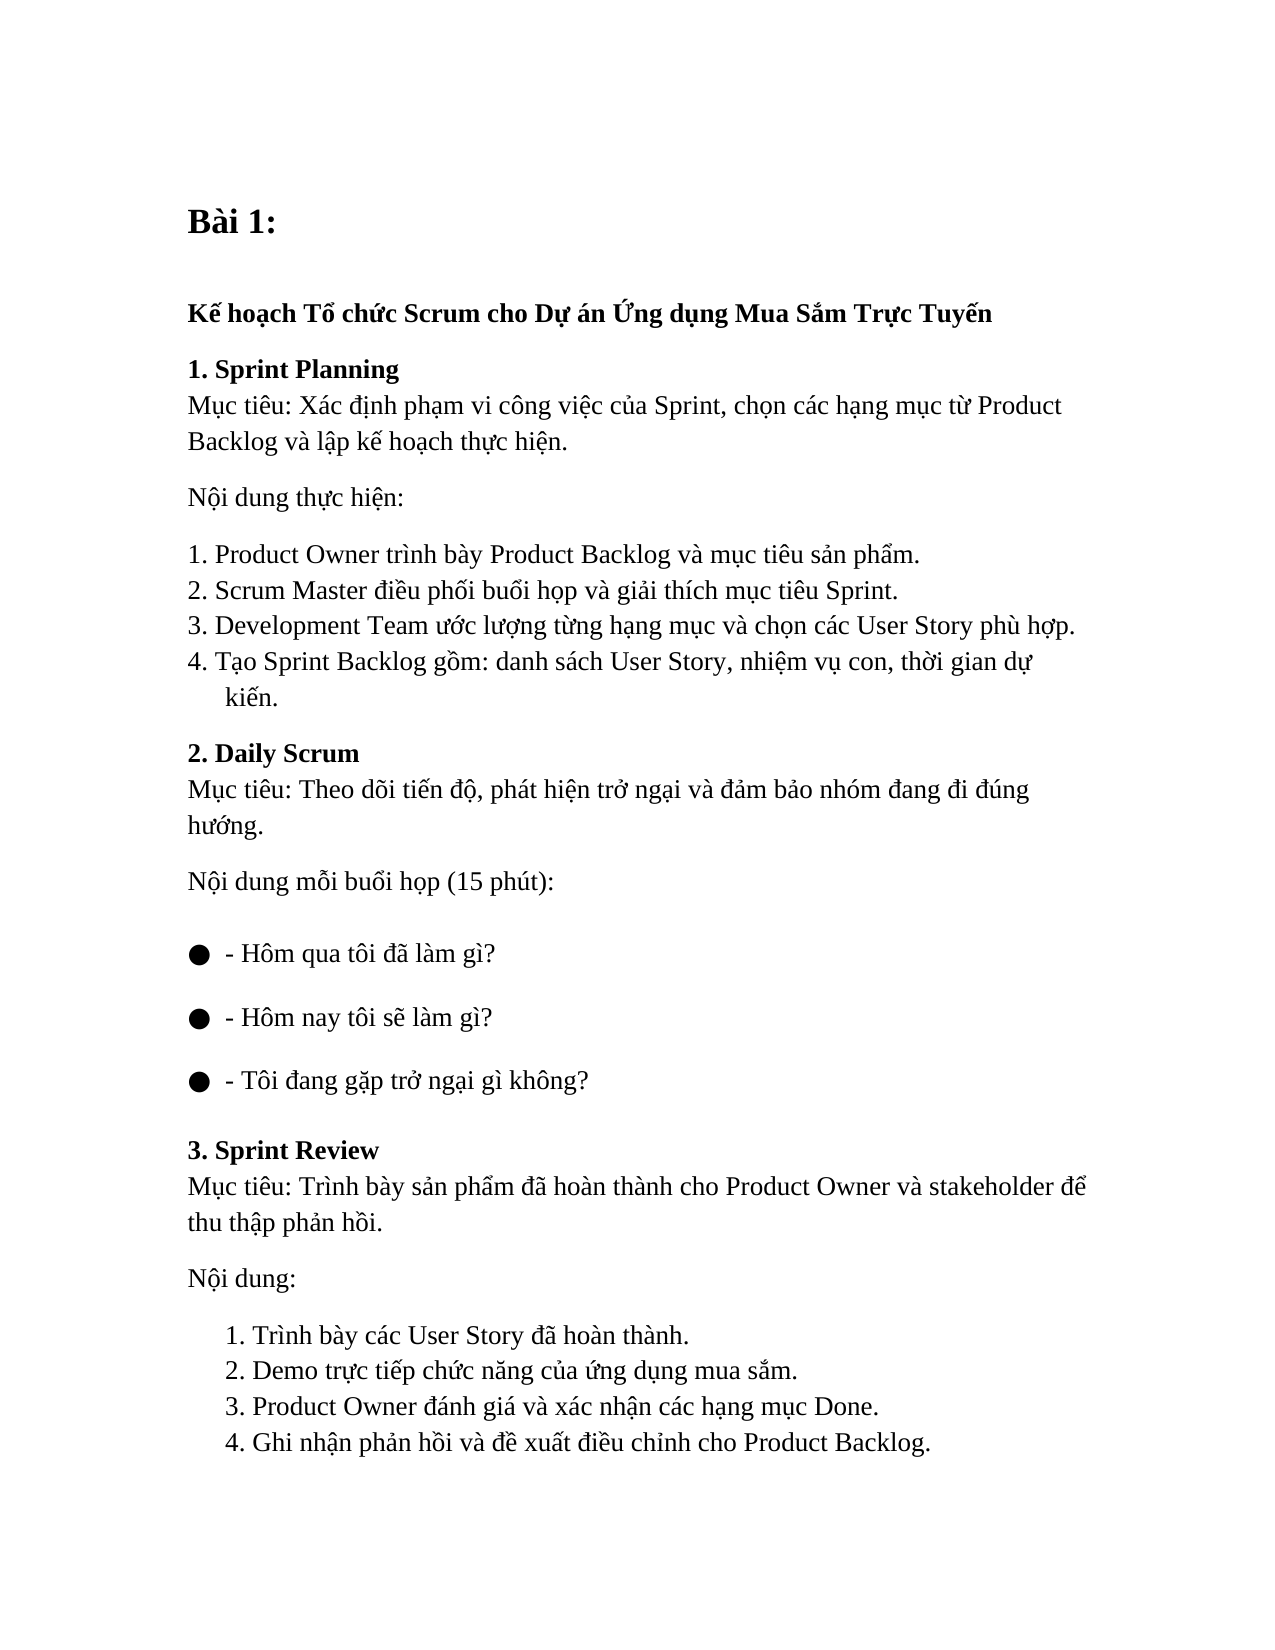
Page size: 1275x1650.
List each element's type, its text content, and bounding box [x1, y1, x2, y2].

text Mục tiêu: Xác định phạm vi công việc của Sprint, chọn các hạng mục từ Product Backlog và lập kế hoạch thực hiện. [187, 389, 1087, 456]
list - Tôi đang gặp trở ngại gì không? [187, 1049, 1087, 1105]
text Nội dung mỗi buổi họp (15 phút): [187, 866, 1087, 897]
text 1. Product Owner trình bày Product Backlog và mục tiêu sản phẩm. [187, 538, 1087, 569]
text Nội dung thực hiện: [187, 481, 1087, 513]
subtitle 3. Sprint Review [187, 1134, 1087, 1165]
text 4. Ghi nhận phản hồi và đề xuất điều chỉnh cho Product Backlog. [225, 1426, 1087, 1457]
text 4. Tạo Sprint Backlog gồm: danh sách User Story, nhiệm vụ con, thời gian dự kiến. [187, 645, 1087, 712]
subtitle Bài 1: [187, 200, 1087, 241]
text 2. Scrum Master điều phối buổi họp và giải thích mục tiêu Sprint. [187, 574, 1087, 605]
text 1. Trình bày các User Story đã hoàn thành. [225, 1319, 1087, 1350]
text Mục tiêu: Theo dõi tiến độ, phát hiện trở ngại và đảm bảo nhóm đang đi đúng hướng. [187, 773, 1087, 840]
subtitle 2. Daily Scrum [187, 737, 1087, 769]
list - Hôm nay tôi sẽ làm gì? [187, 986, 1087, 1041]
text Mục tiêu: Trình bày sản phẩm đã hoàn thành cho Product Owner và stakeholder để thu thập phản hồi. [187, 1170, 1087, 1237]
list - Hôm qua tôi đã làm gì? [187, 922, 1087, 978]
text 2. Demo trực tiếp chức năng của ứng dụng mua sắm. [225, 1354, 1087, 1386]
subtitle Kế hoạch Tổ chức Scrum cho Dự án Ứng dụng Mua Sắm Trực Tuyến [187, 297, 1087, 328]
text 3. Product Owner đánh giá và xác nhận các hạng mục Done. [225, 1390, 1087, 1421]
text Nội dung: [187, 1262, 1087, 1293]
subtitle 1. Sprint Planning [187, 353, 1087, 384]
text 3. Development Team ước lượng từng hạng mục và chọn các User Story phù hợp. [187, 609, 1087, 641]
